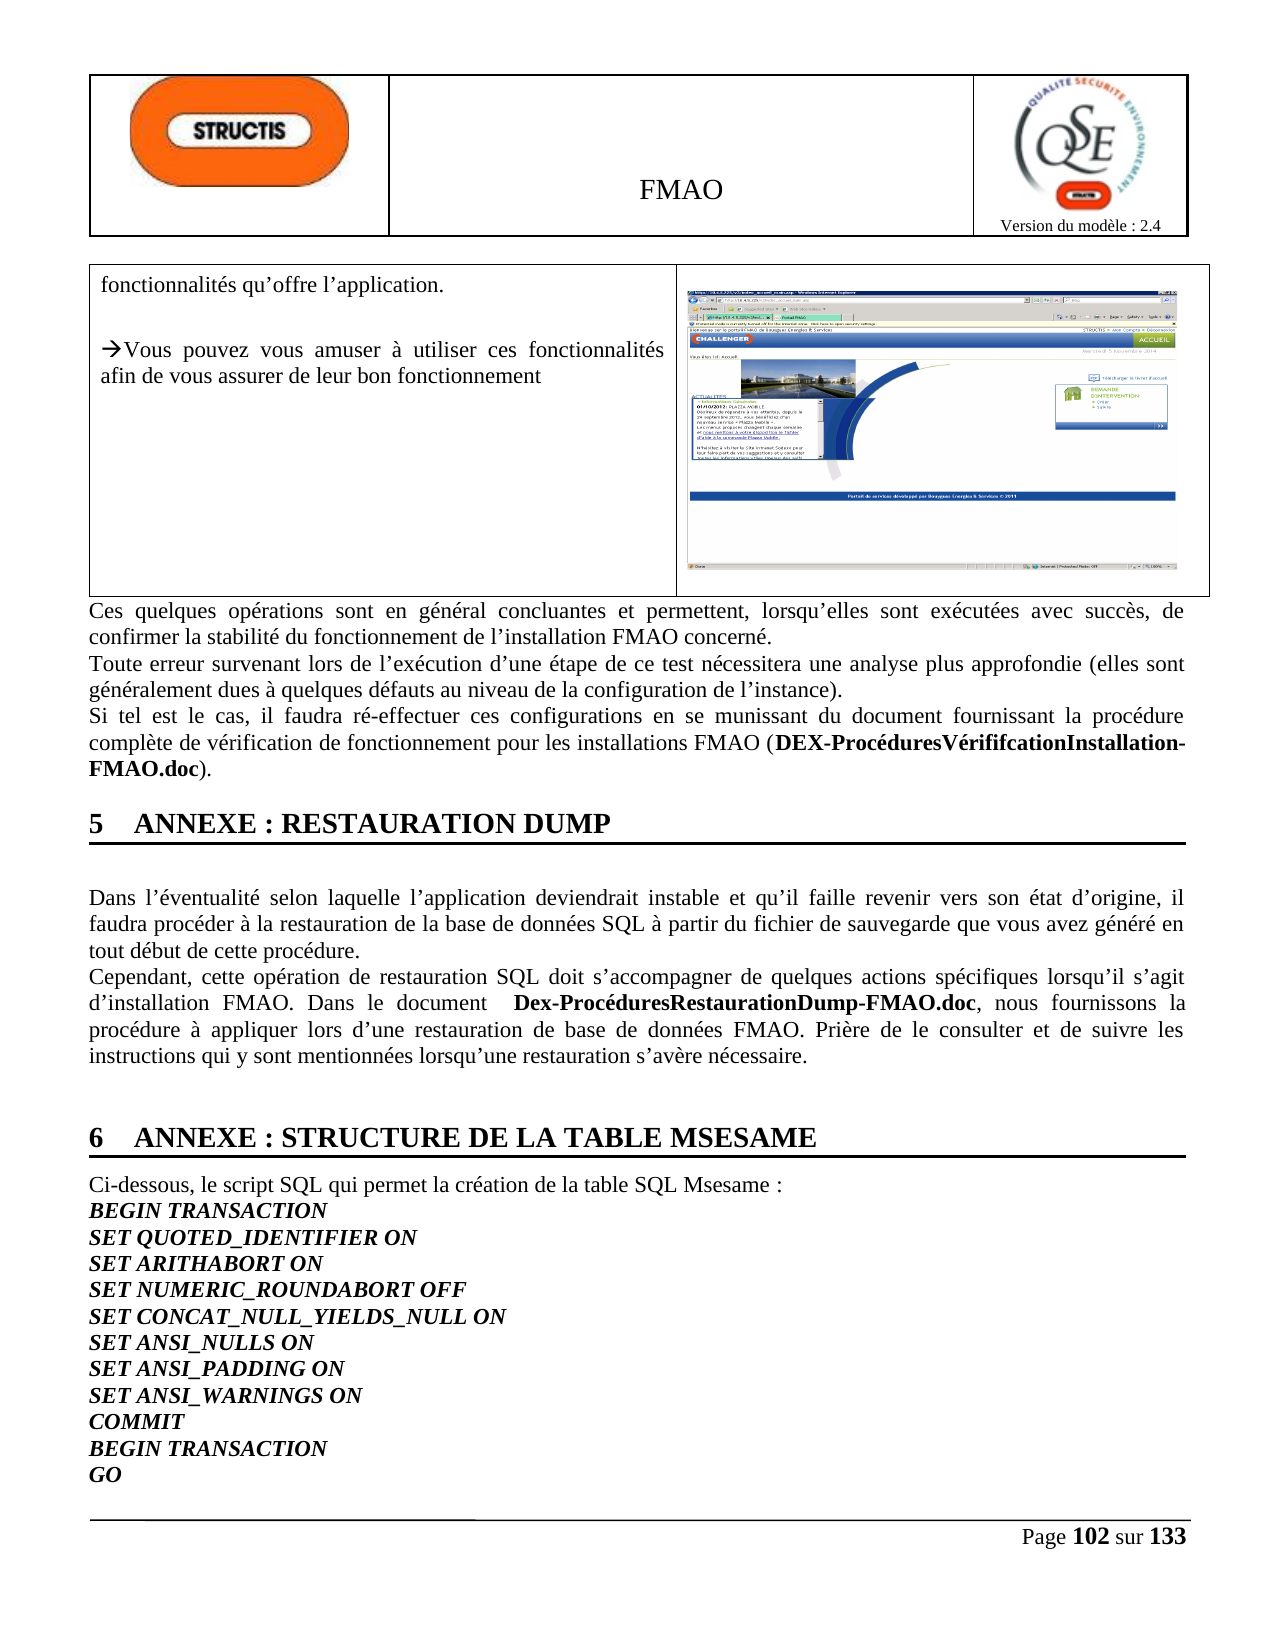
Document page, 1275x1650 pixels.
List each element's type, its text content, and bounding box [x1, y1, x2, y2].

text SET CONCAT_NULL_YIELDS_NULL ON [89, 1303, 1186, 1329]
text SET ANSI_WARNINGS ON [89, 1382, 1186, 1408]
picture [1010, 76, 1151, 216]
picture [687, 291, 1178, 570]
picture [129, 76, 349, 187]
text Si tel est le cas, il faudra ré-effectuer ces configurations en se munissant du document fournissant la procédure complète de vérification de fonctionnement pour les installations FMAO (DEX-ProcéduresVérififcationInstallation-FMAO.doc). [89, 702, 1186, 781]
text SET QUOTED_IDENTIFIER ON [89, 1224, 1186, 1250]
text Ces quelques opérations sont en général concluantes et permettent, lorsqu’elles sont exécutées avec succès, de confirmer la stabilité du fonctionnement de l’installation FMAO concerné. [89, 597, 1186, 649]
text Dans l’éventualité selon laquelle l’application deviendrait instable et qu’il faille revenir vers son état d’origine, il faudra procéder à la restauration de la base de données SQL à partir du fichier de sauvegarde que vous avez généré en tout début de cette procédure. [89, 884, 1186, 963]
subtitle ANNEXE : RESTAURATION DUMP [89, 806, 1186, 842]
text BEGIN TRANSACTION [89, 1434, 1186, 1461]
text SET ANSI_PADDING ON [89, 1356, 1186, 1382]
text GO [89, 1461, 1186, 1487]
text Toute erreur survenant lors de l’exécution d’une étape de ce test nécessitera une analyse plus approfondie (elles sont généralement dues à quelques défauts au niveau de la configuration de l’instance). [89, 649, 1186, 702]
subtitle ANNEXE : STRUCTURE DE LA TABLE MSESAME [89, 1120, 1186, 1155]
text Cependant, cette opération de restauration SQL doit s’accompagner de quelques actions spécifiques lorsqu’il s’agit d’installation FMAO. Dans le document Dex-ProcéduresRestaurationDump-FMAO.doc, nous fournissons la procédure à appliquer lors d’une restauration de base de données FMAO. Prière de le consulter et de suivre les instructions qui y sont mentionnées lorsqu’une restauration s’avère nécessaire. [89, 963, 1186, 1068]
table_cell [677, 265, 1209, 596]
text SET ARITHABORT ON [89, 1250, 1186, 1276]
text SET NUMERIC_ROUNDABORT OFF [89, 1276, 1186, 1303]
text BEGIN TRANSACTION [89, 1197, 1186, 1224]
text COMMIT [89, 1408, 1186, 1434]
text SET ANSI_NULLS ON [89, 1329, 1186, 1356]
text Ci-dessous, le script SQL qui permet la création de la table SQL Msesame : [89, 1171, 1186, 1197]
